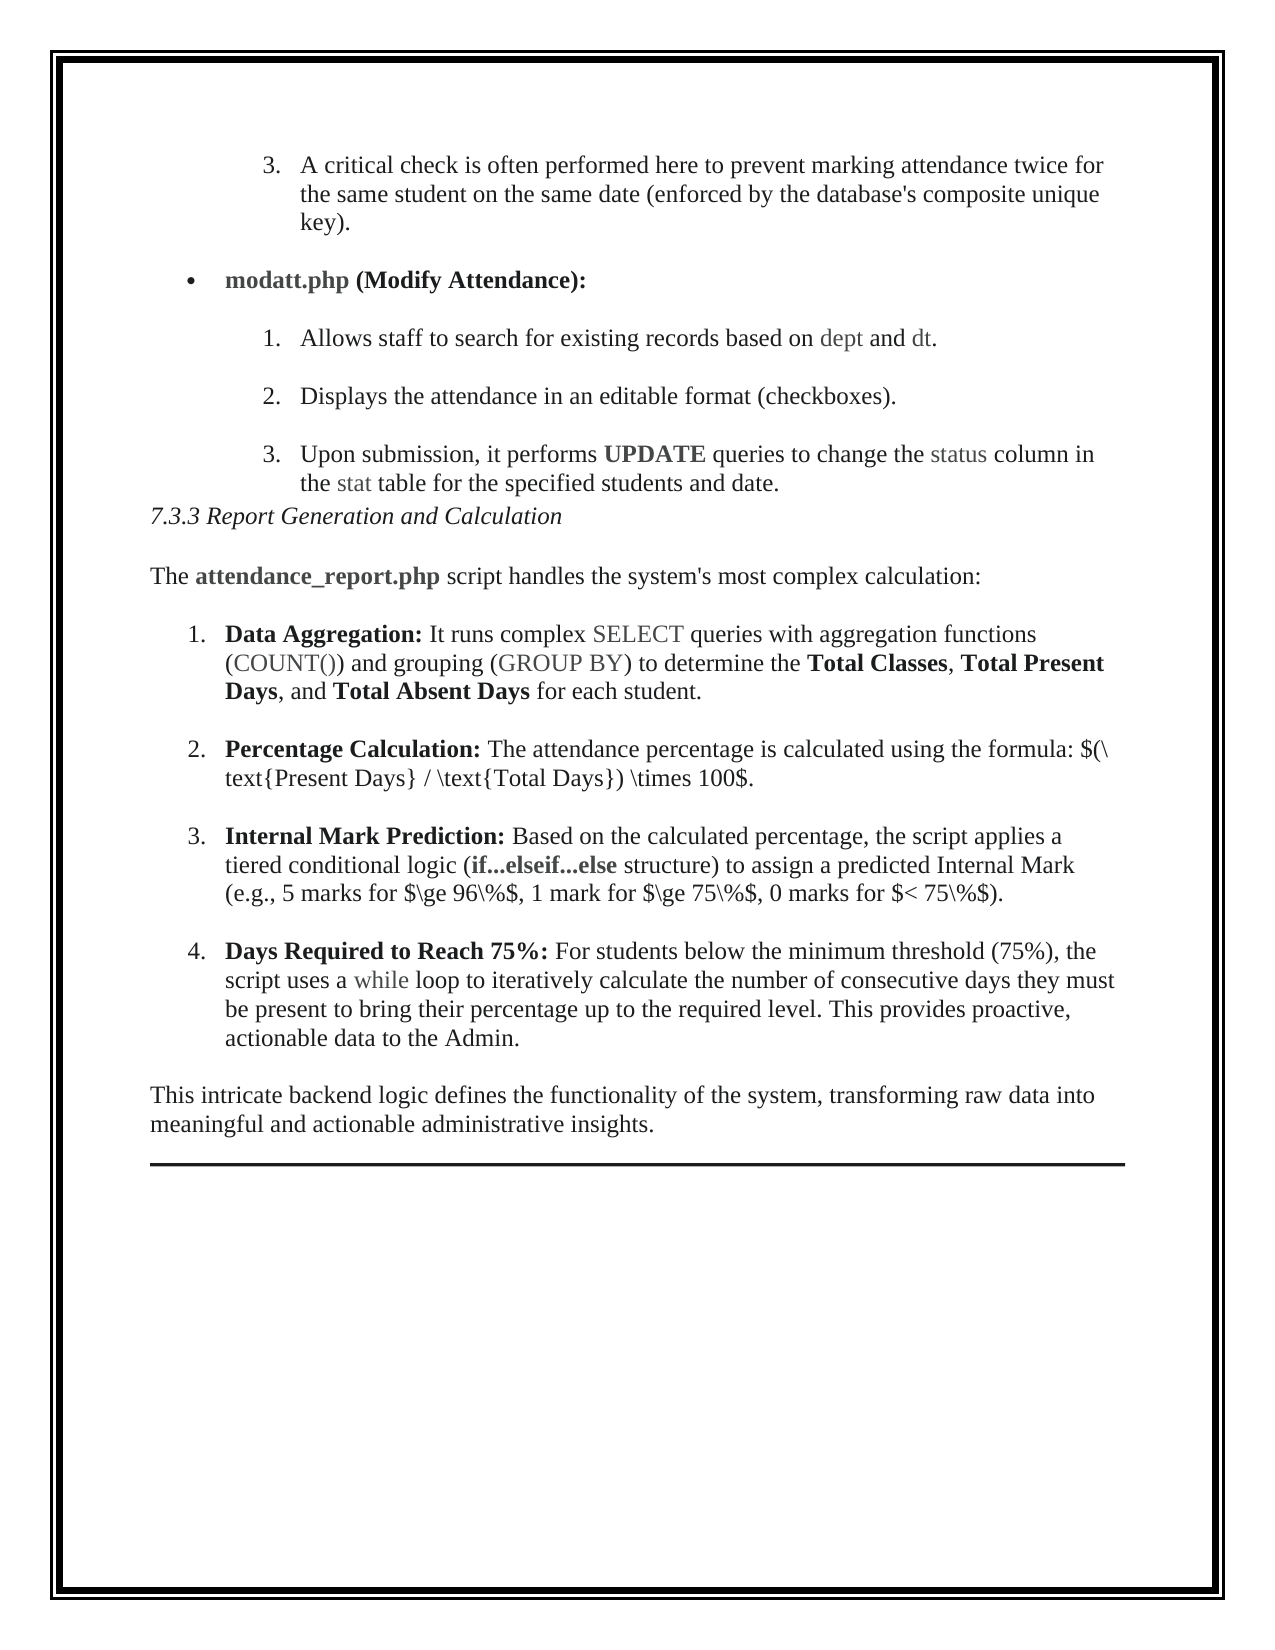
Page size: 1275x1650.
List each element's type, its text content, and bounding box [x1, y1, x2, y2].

text The attendance_report.php script handles the system's most complex calculation: [150, 561, 1125, 590]
list Allows staff to search for existing records based on dept and dt. [262, 323, 1125, 352]
subtitle 7.3.3 Report Generation and Calculation [150, 501, 1125, 529]
list Displays the attendance in an editable format (checkboxes). [262, 381, 1125, 410]
list Percentage Calculation: The attendance percentage is calculated using the formula: $(\text{Present Days} / \text{Total Days}) \times 100$. [187, 734, 1125, 792]
list Days Required to Reach 75%: For students below the minimum threshold (75%), the script uses a while loop to iteratively calculate the number of consecutive days they must be present to bring their percentage up to the required level. This provides proactive, actionable data to the Admin. [187, 936, 1125, 1051]
text This intricate backend logic defines the functionality of the system, transforming raw data into meaningful and actionable administrative insights. [150, 1081, 1125, 1138]
list modatt.php (Modify Attendance): [187, 265, 1125, 294]
list Data Aggregation: It runs complex SELECT queries with aggregation functions (COUNT()) and grouping (GROUP BY) to determine the Total Classes, Total Present Days, and Total Absent Days for each student. [187, 619, 1125, 705]
list Internal Mark Prediction: Based on the calculated percentage, the script applies a tiered conditional logic (if...elseif...else structure) to assign a predicted Internal Mark (e.g., 5 marks for $\ge 96\%$, 1 mark for $\ge 75\%$, 0 marks for $< 75\%$). [187, 821, 1125, 907]
list Upon submission, it performs UPDATE queries to change the status column in the stat table for the specified students and date. [262, 439, 1125, 497]
list A critical check is often performed here to prevent marking attendance twice for the same student on the same date (enforced by the database's composite unique key). [262, 150, 1125, 236]
